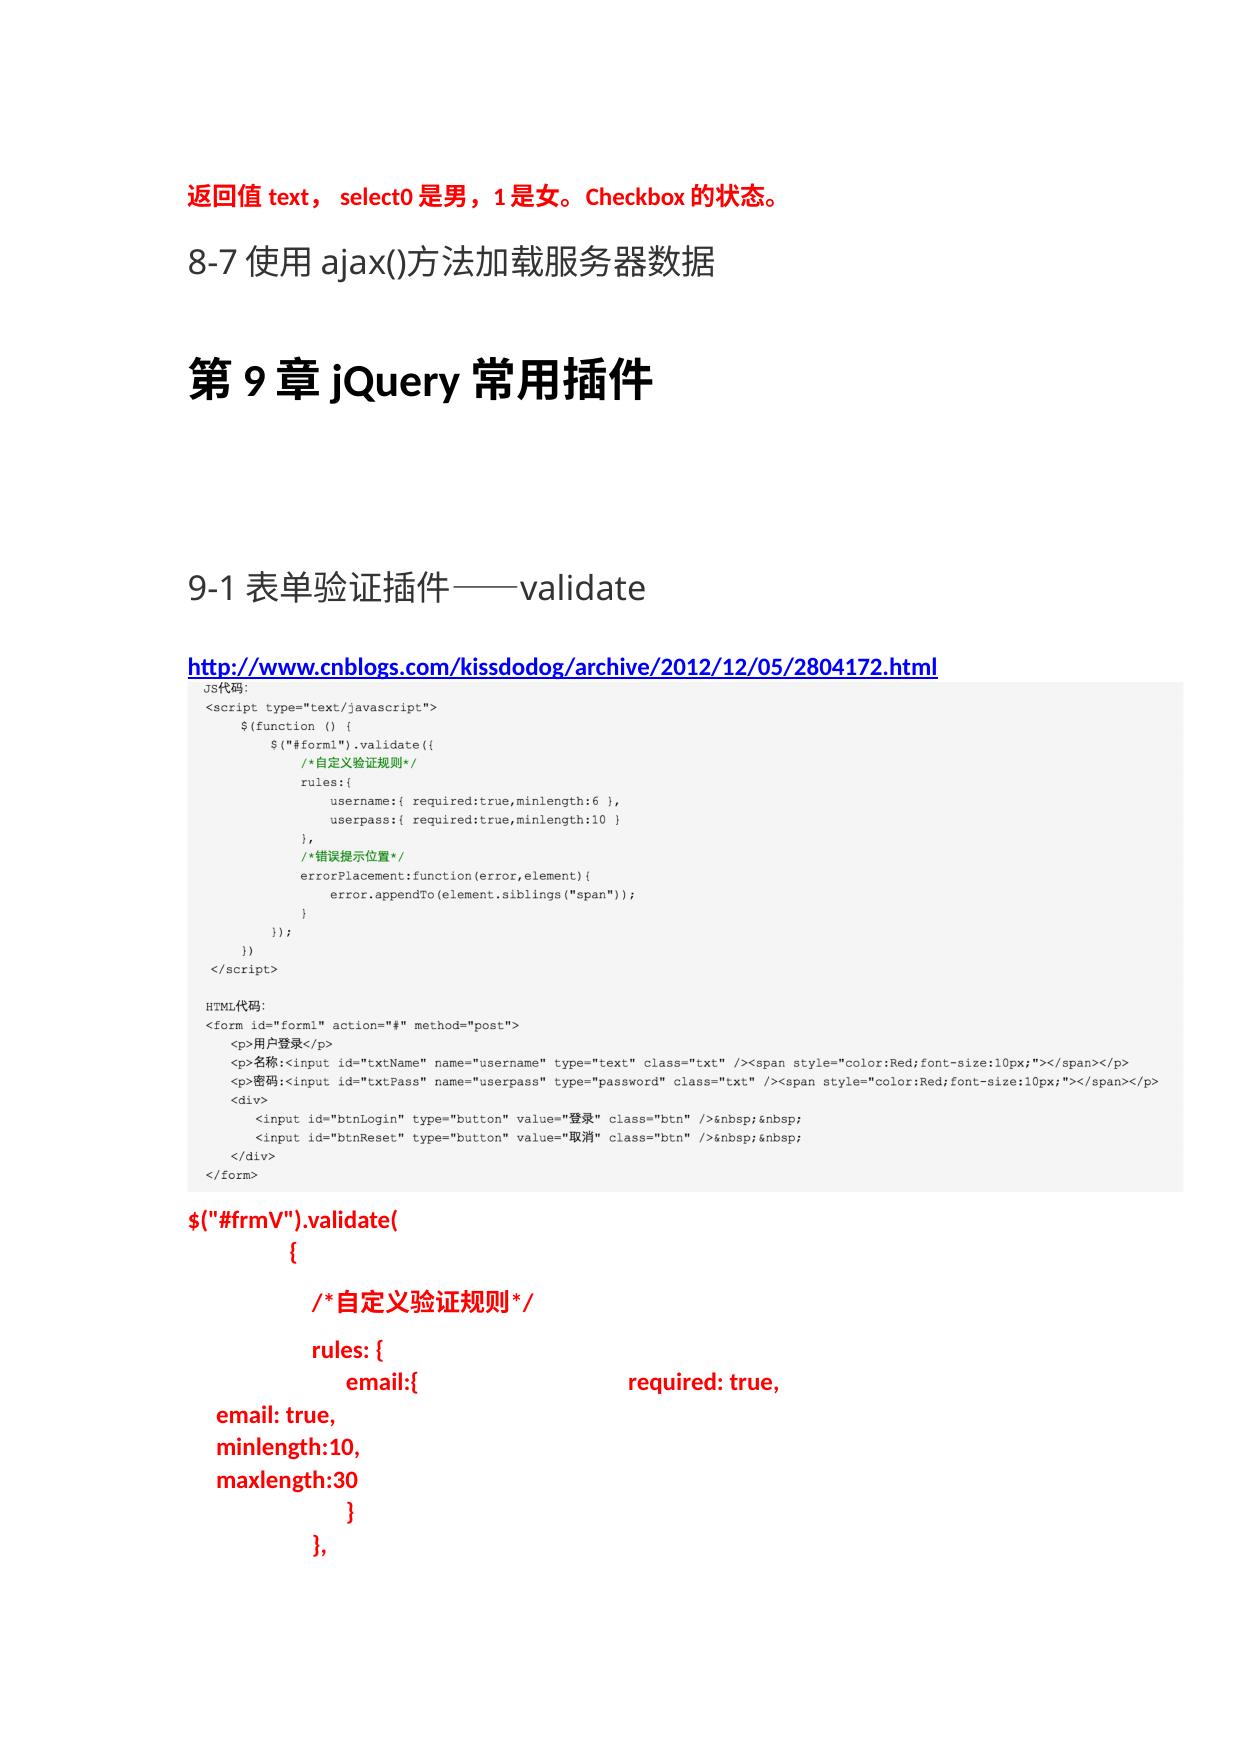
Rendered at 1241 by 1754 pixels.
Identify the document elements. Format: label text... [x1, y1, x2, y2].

text rules: { [187, 1333, 1053, 1365]
text $("#frmV").validate( [187, 1203, 1053, 1235]
text 返回值 text， select0是男，1是女。Checkbox的状态。 [187, 162, 1053, 227]
text { [187, 1235, 1053, 1268]
text email: true, [187, 1398, 1053, 1430]
subtitle 第9章 jQuery 常用插件 [187, 327, 1053, 425]
text /*自定义验证规则*/ [187, 1268, 1053, 1333]
text }, [187, 1528, 1053, 1560]
picture [187, 682, 1184, 1192]
text email:{ required: true, [187, 1365, 1053, 1398]
subtitle 9-1表单验证插件——validate [187, 553, 1053, 618]
text minlength:10, [187, 1430, 1053, 1463]
subtitle 8-7使用ajax()方法加载服务器数据 [187, 227, 1053, 292]
text http://www.cnblogs.com/kissdodog/archive/2012/12/05/2804172.html [187, 650, 1053, 682]
text maxlength:30 [187, 1463, 1053, 1495]
text } [187, 1495, 1053, 1528]
